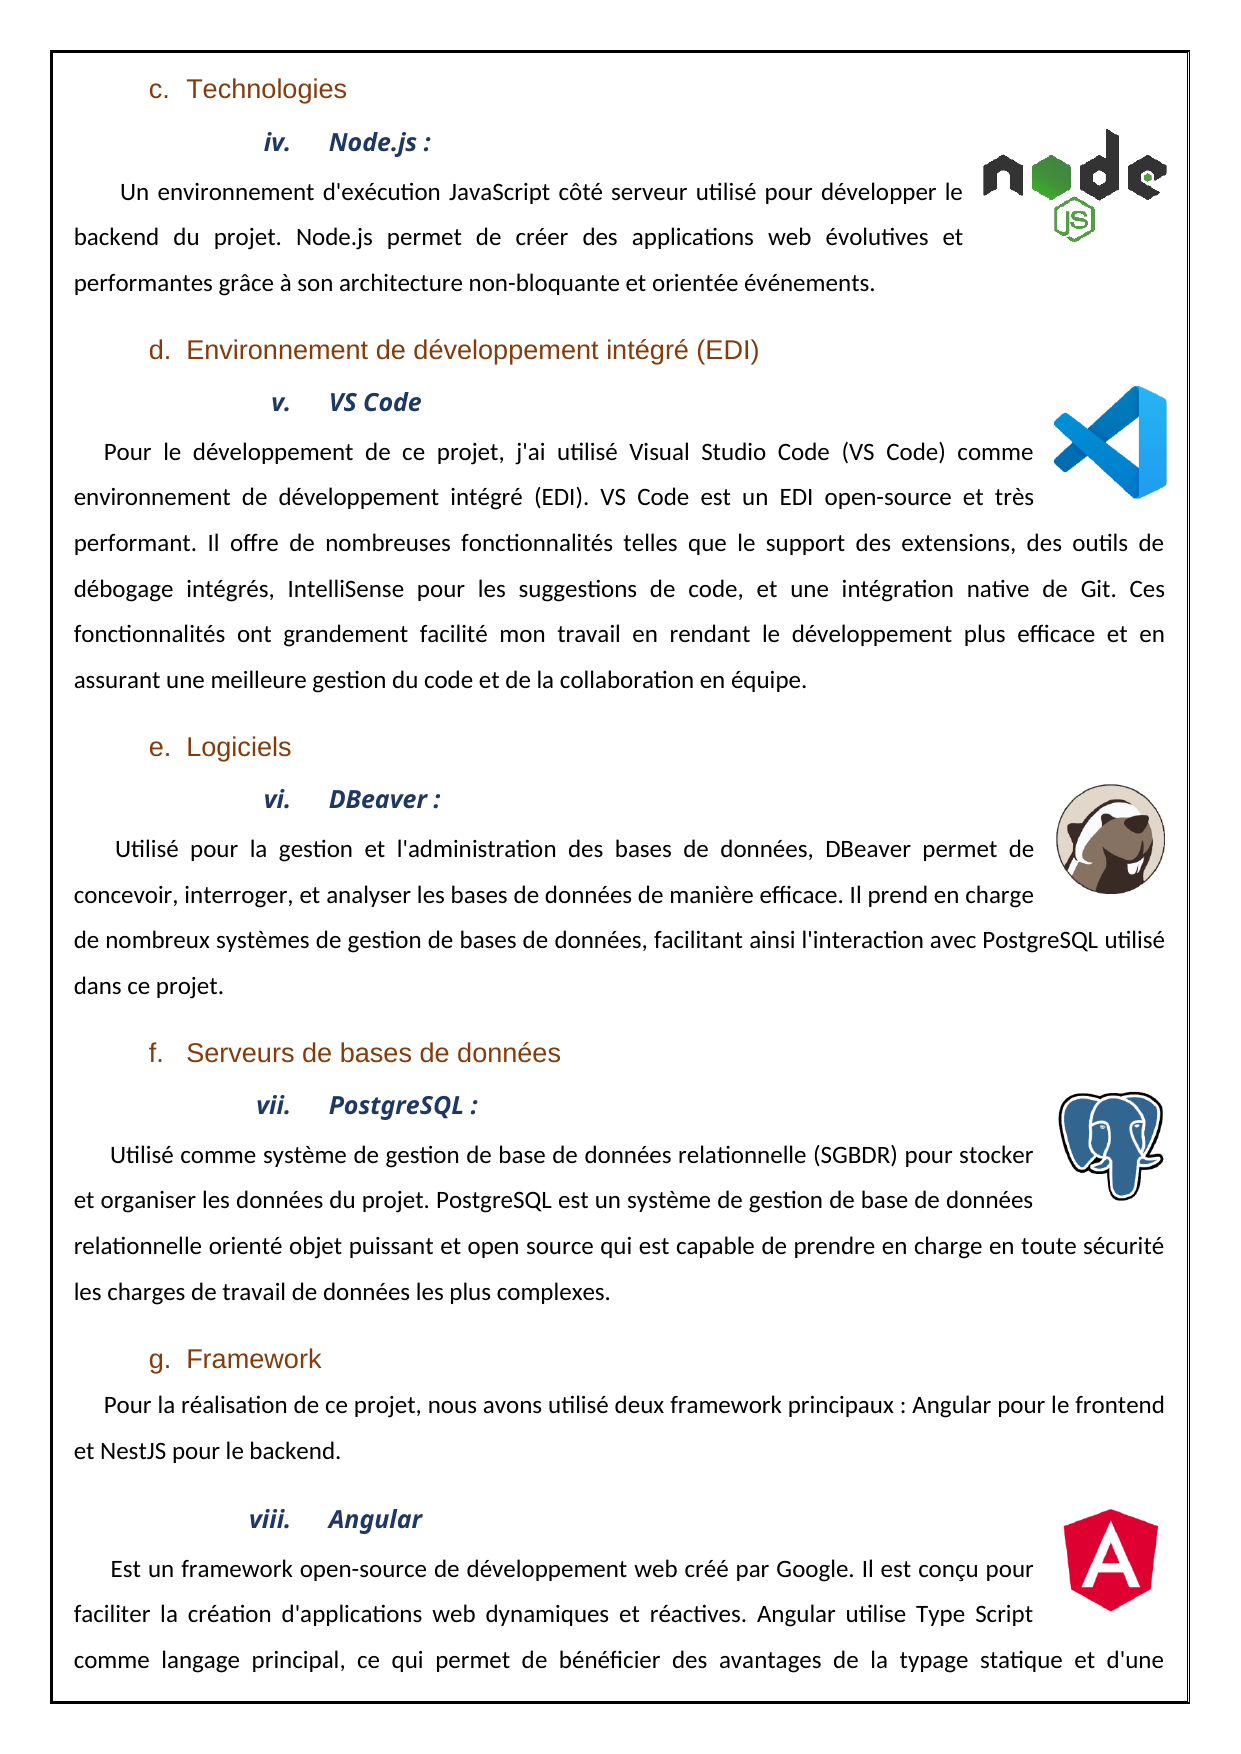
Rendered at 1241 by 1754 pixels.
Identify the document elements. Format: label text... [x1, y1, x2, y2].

picture [1054, 1504, 1167, 1617]
text Pour le développement de ce projet, j'ai utilisé Visual Studio Code (VS Code) comme environnement de développement intégré (EDI). VS Code est un EDI open-source et très performant. Il offre de nombreuses fonctionnalités telles que le support des extensions, des outils de débogage intégrés, IntelliSense pour les suggestions de code, et une intégration native de Git. Ces fonctionnalités ont grandement facilité mon travail en rendant le développement plus efficace et en assurant une meilleure gestion du code et de la collaboration en équipe. [73, 436, 1167, 695]
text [73, 1553, 1167, 1675]
subtitle Node.js : [291, 124, 1167, 159]
subtitle Framework [148, 1343, 1167, 1374]
text Utilisé comme système de gestion de base de données relationnelle (SGBDR) pour stocker et organiser les données du projet. PostgreSQL est un système de gestion de base de données relationnelle orienté objet puissant et open source qui est capable de prendre en charge en toute sécurité les charges de travail de données les plus complexes. [73, 1139, 1167, 1307]
text Pour la réalisation de ce projet, nous avons utilisé deux framework principaux : Angular pour le frontend et NestJS pour le backend. [73, 1389, 1167, 1466]
subtitle DBeaver : [291, 782, 1054, 816]
picture [1054, 1090, 1167, 1203]
subtitle Technologies [148, 73, 1167, 105]
text Un environnement d'exécution JavaScript côté serveur utilisé pour développer le backend du projet. Node.js permet de créer des applications web évolutives et performantes grâce à son architecture non-bloquante et orientée événements. [73, 176, 1167, 298]
picture [983, 129, 1167, 242]
subtitle Environnement de développement intégré (EDI) [148, 334, 1167, 365]
picture [1054, 782, 1167, 896]
subtitle Angular [291, 1502, 1167, 1536]
subtitle Logiciels [148, 731, 1167, 762]
subtitle VS Code [291, 385, 1167, 419]
text Utilisé pour la gestion et l'administration des bases de données, DBeaver permet de concevoir, interroger, et analyser les bases de données de manière efficace. Il prend en charge de nombreux systèmes de gestion de bases de données, facilitant ainsi l'interaction avec PostgreSQL utilisé dans ce projet. [73, 833, 1167, 1001]
subtitle Serveurs de bases de données [148, 1037, 1167, 1068]
picture [1054, 386, 1167, 499]
subtitle PostgreSQL : [291, 1088, 1167, 1122]
